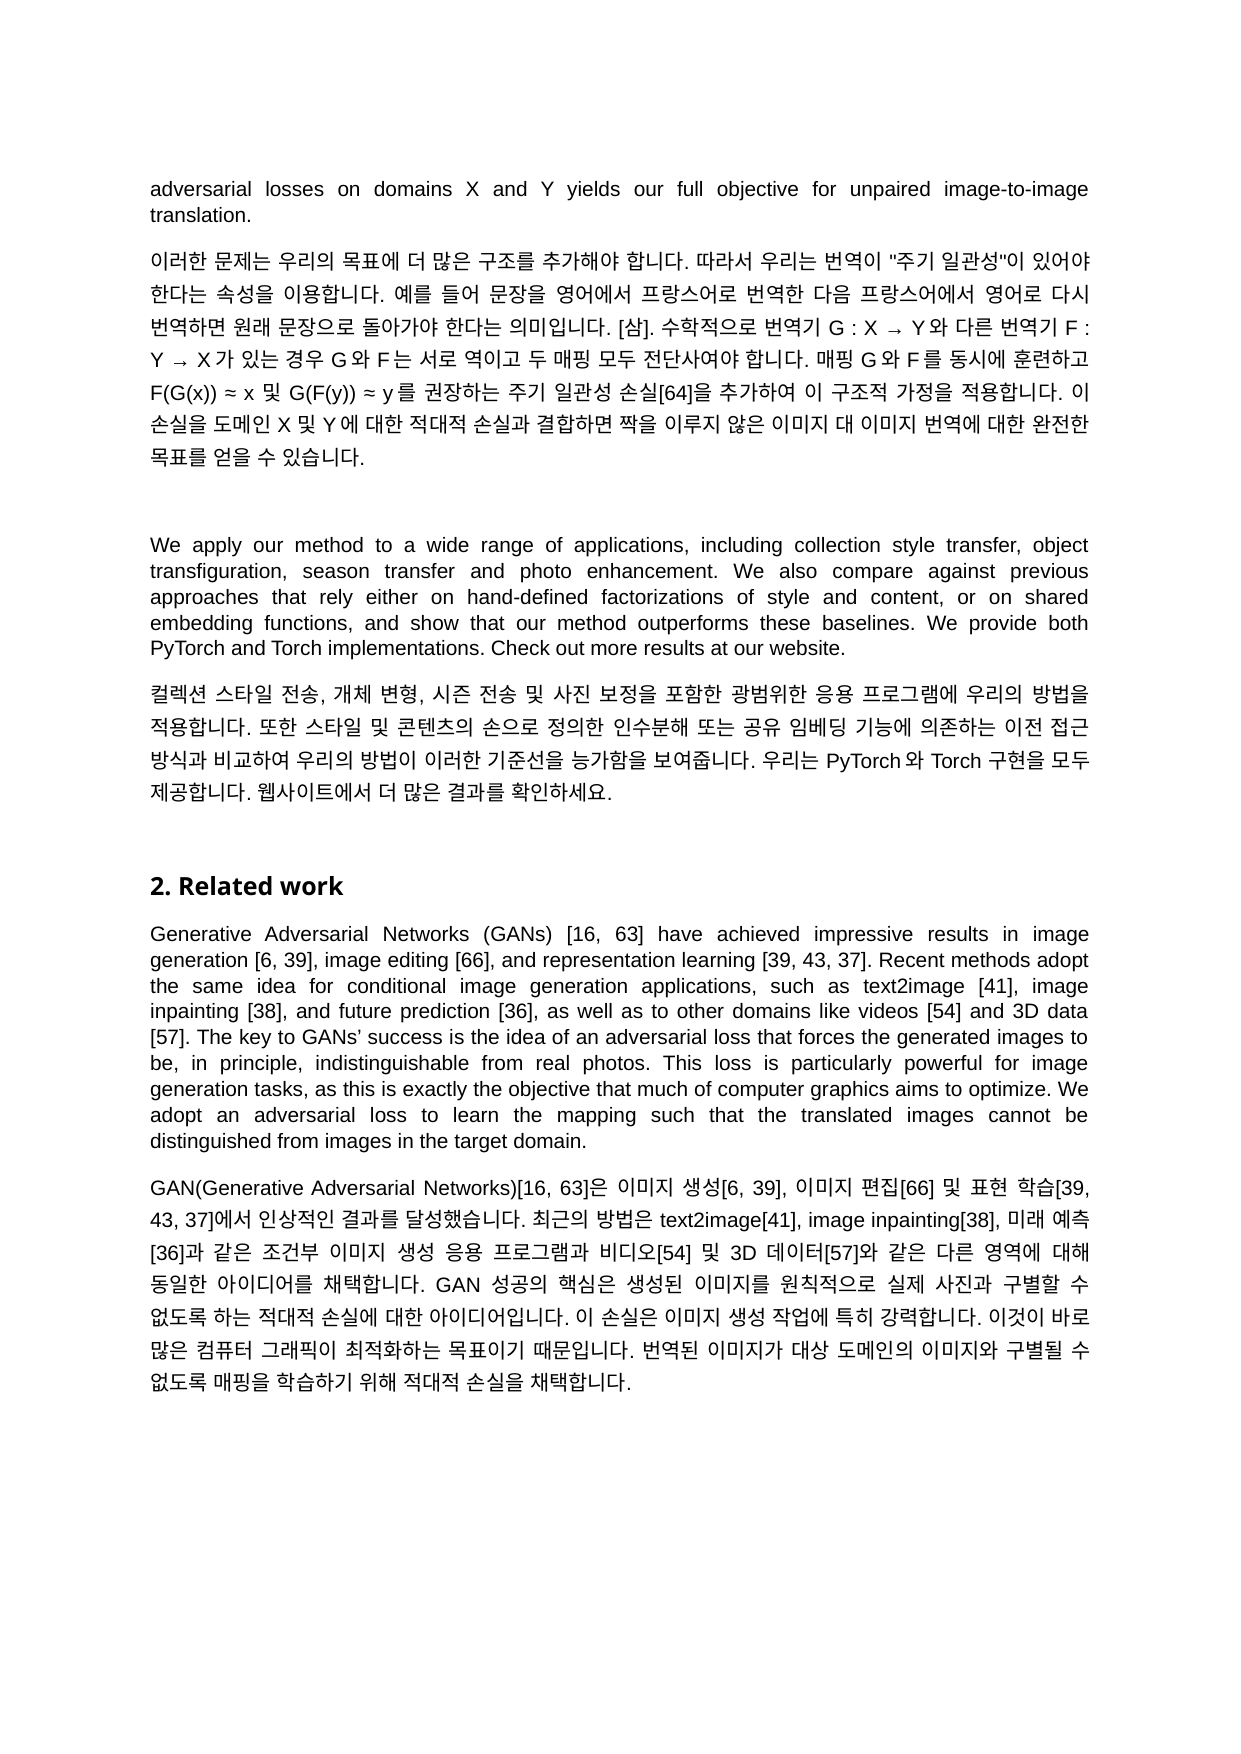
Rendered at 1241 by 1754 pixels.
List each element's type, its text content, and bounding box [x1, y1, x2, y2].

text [150, 177, 1090, 227]
text GAN(Generative Adversarial Networks)[16, 63]은 이미지 생성[6, 39], 이미지 편집[66] 및 표현 학습[39, 43, 37]에서 인상적인 결과를 달성했습니다. 최근의 방법은 text2image[41], image inpainting[38], 미래 예측[36]과 같은 조건부 이미지 생성 응용 프로그램과 비디오[54] 및 3D 데이터[57]와 같은 다른 영역에 대해 동일한 아이디어를 채택합니다. GAN 성공의 핵심은 생성된 이미지를 원칙적으로 실제 사진과 구별할 수 없도록 하는 적대적 손실에 대한 아이디어입니다. 이 손실은 이미지 생성 작업에 특히 강력합니다. 이것이 바로 많은 컴퓨터 그래픽이 최적화하는 목표이기 때문입니다. 번역된 이미지가 대상 도메인의 이미지와 구별될 수 없도록 매핑을 학습하기 위해 적대적 손실을 채택합니다. [150, 1171, 1090, 1397]
text 이러한 문제는 우리의 목표에 더 많은 구조를 추가해야 합니다. 따라서 우리는 번역이 "주기 일관성"이 있어야 한다는 속성을 이용합니다. 예를 들어 문장을 영어에서 프랑스어로 번역한 다음 프랑스어에서 영어로 다시 번역하면 원래 문장으로 돌아가야 한다는 의미입니다. [삼]. 수학적으로 번역기 G : X → Y와 다른 번역기 F : Y → X가 있는 경우 G와 F는 서로 역이고 두 매핑 모두 전단사여야 합니다. 매핑 G와 F를 동시에 훈련하고 F(G(x)) ≈ x 및 G(F(y)) ≈ y를 권장하는 주기 일관성 손실[64]을 추가하여 이 구조적 가정을 적용합니다. 이 손실을 도메인 X 및 Y에 대한 적대적 손실과 결합하면 짝을 이루지 않은 이미지 대 이미지 번역에 대한 완전한 목표를 얻을 수 있습니다. [150, 246, 1090, 471]
text Generative Adversarial Networks (GANs) [16, 63] have achieved impressive results in image generation [6, 39], image editing [66], and representation learning [39, 43, 37]. Recent methods adopt the same idea for conditional image generation applications, such as text2image [41], image inpainting [38], and future prediction [36], as well as to other domains like videos [54] and 3D data [57]. The key to GANs’ success is the idea of an adversarial loss that forces the generated images to be, in principle, indistinguishable from real photos. This loss is particularly powerful for image generation tasks, as this is exactly the objective that much of computer graphics aims to optimize. We adopt an adversarial loss to learn the mapping such that the translated images cannot be distinguished from images in the target domain. [150, 922, 1090, 1152]
text 2. Related work [150, 868, 1090, 902]
text We apply our method to a wide range of applications, including collection style transfer, object transfiguration, season transfer and photo enhancement. We also compare against previous approaches that rely either on hand-defined factorizations of style and content, or on shared embedding functions, and show that our method outperforms these baselines. We provide both PyTorch and Torch implementations. Check out more results at our website. [150, 533, 1090, 660]
text 컬렉션 스타일 전송, 개체 변형, 시즌 전송 및 사진 보정을 포함한 광범위한 응용 프로그램에 우리의 방법을 적용합니다. 또한 스타일 및 콘텐츠의 손으로 정의한 인수분해 또는 공유 임베딩 기능에 의존하는 이전 접근 방식과 비교하여 우리의 방법이 이러한 기준선을 능가함을 보여줍니다. 우리는 PyTorch와 Torch 구현을 모두 제공합니다. 웹사이트에서 더 많은 결과를 확인하세요. [150, 679, 1090, 807]
